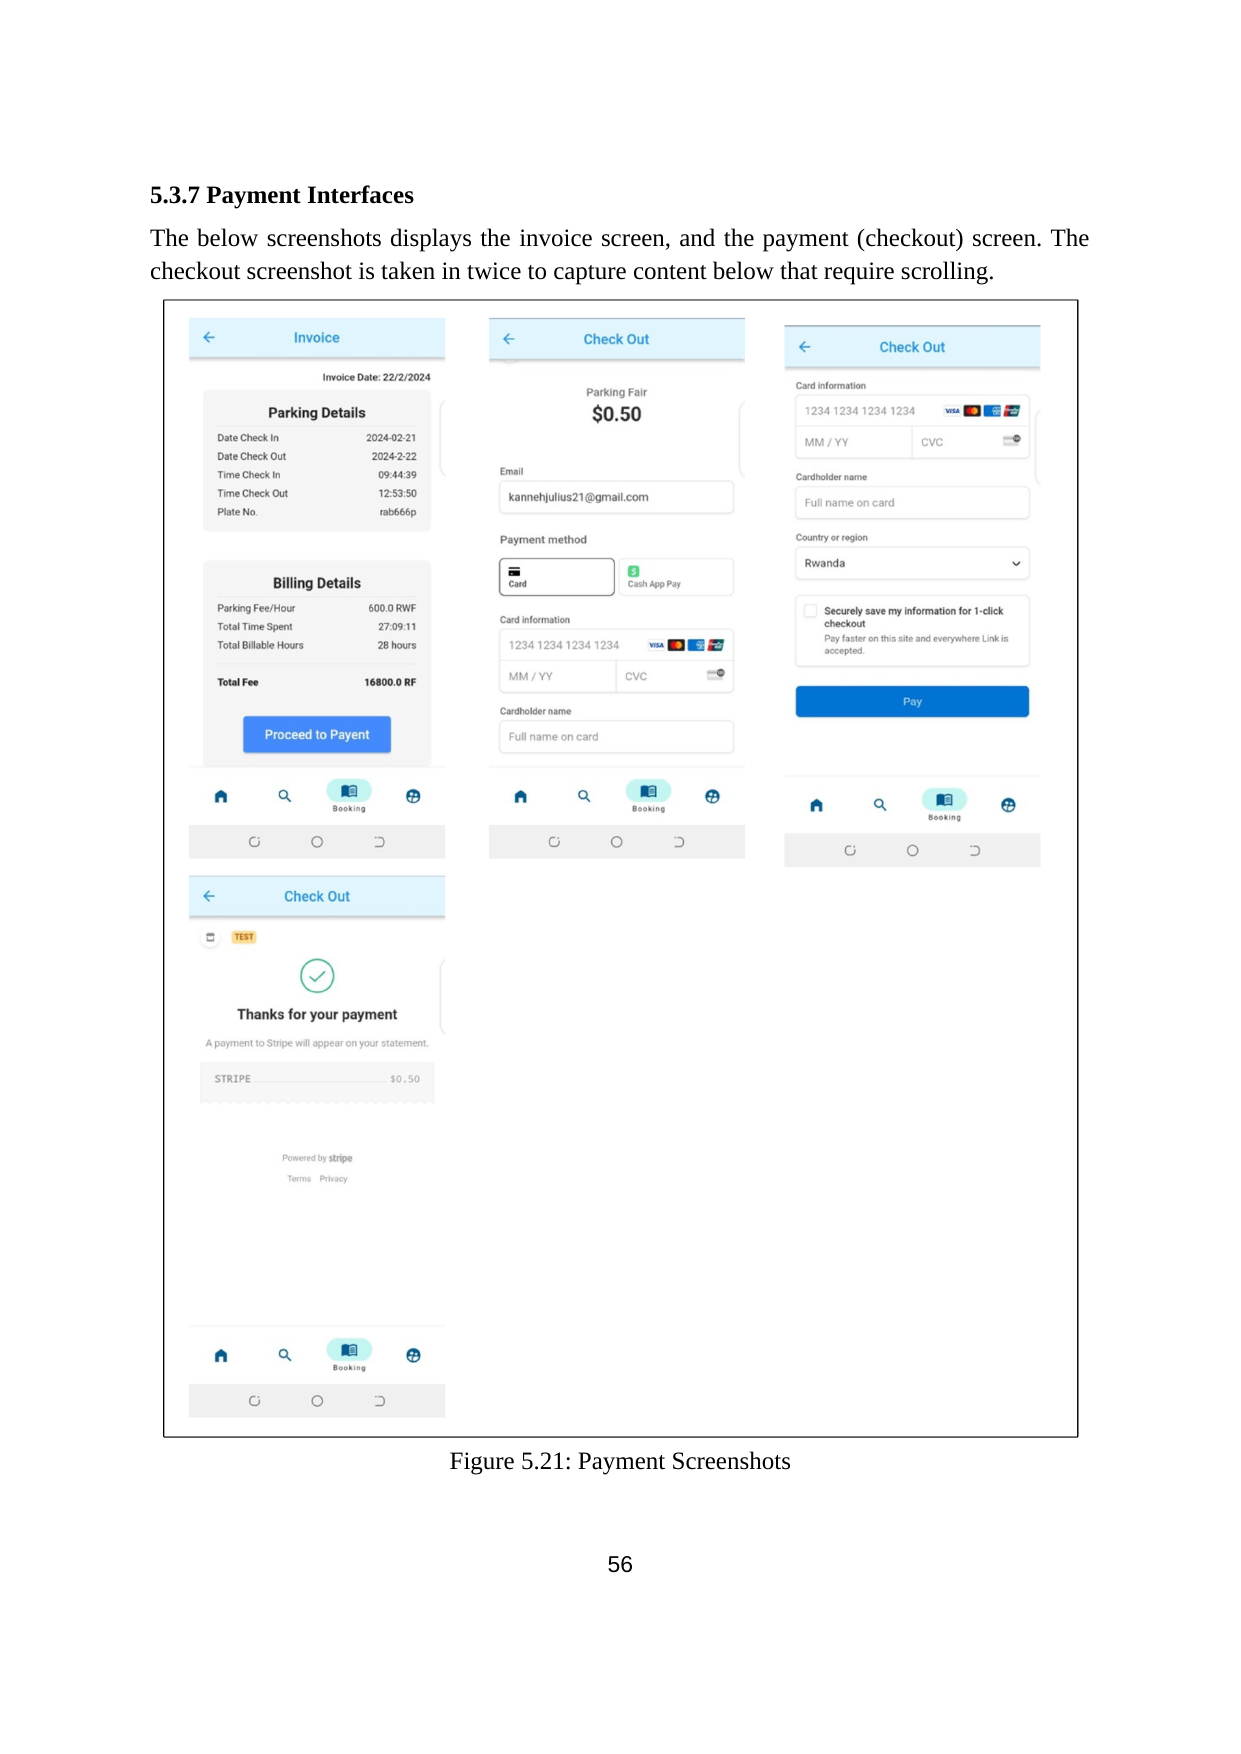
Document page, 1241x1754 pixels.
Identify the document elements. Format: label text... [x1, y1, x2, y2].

text The below screenshots displays the invoice screen, and the payment (checkout) screen. The checkout screenshot is taken in twice to capture content below that require scrolling. [150, 223, 1090, 285]
subtitle 5.3.7 Payment Interfaces [150, 180, 1090, 209]
picture [150, 289, 1091, 1442]
